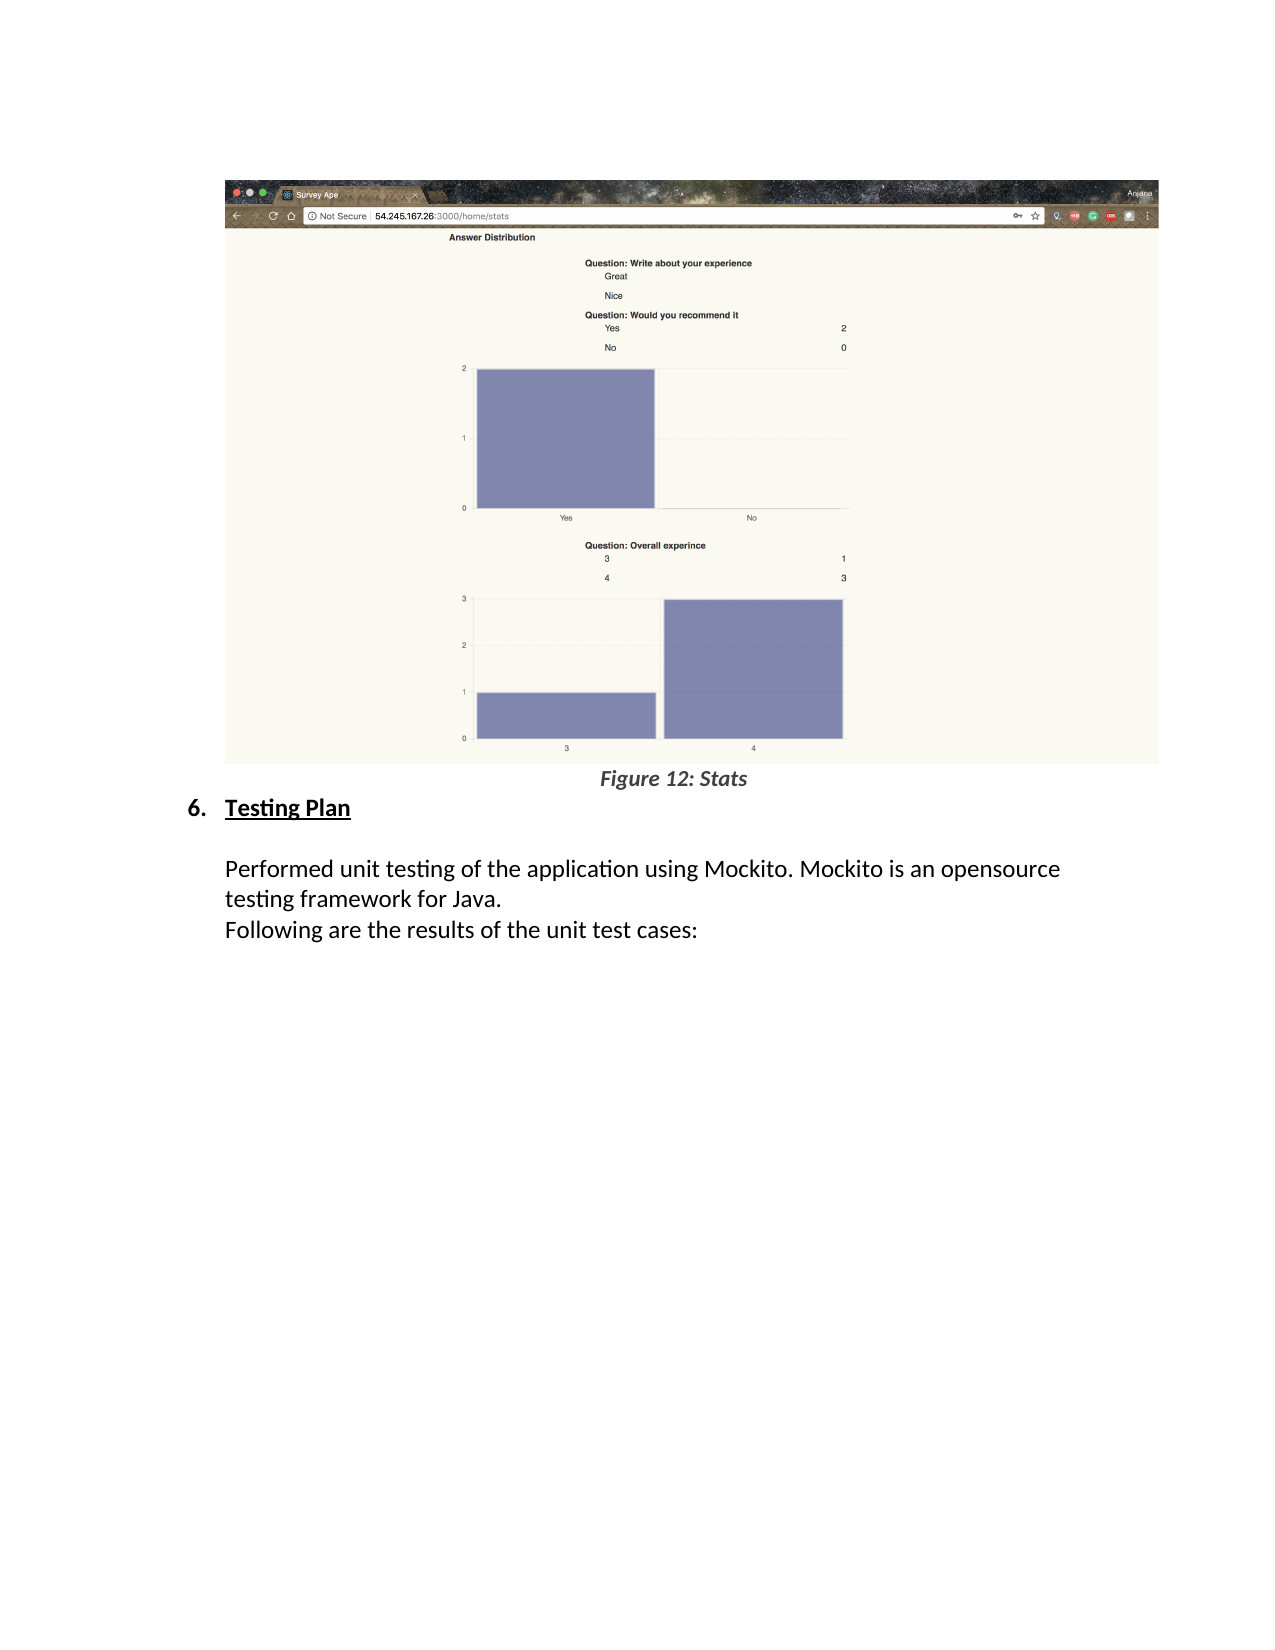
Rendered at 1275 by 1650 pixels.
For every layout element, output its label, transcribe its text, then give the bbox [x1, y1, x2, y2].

list Figure 12: Stats [225, 764, 1125, 792]
list Testing Plan [187, 792, 1125, 823]
list Following are the results of the unit test cases: [225, 914, 1125, 945]
list Performed unit testing of the application using Mockito. Mockito is an opensource testing framework for Java. [225, 853, 1125, 914]
picture [225, 180, 1159, 764]
